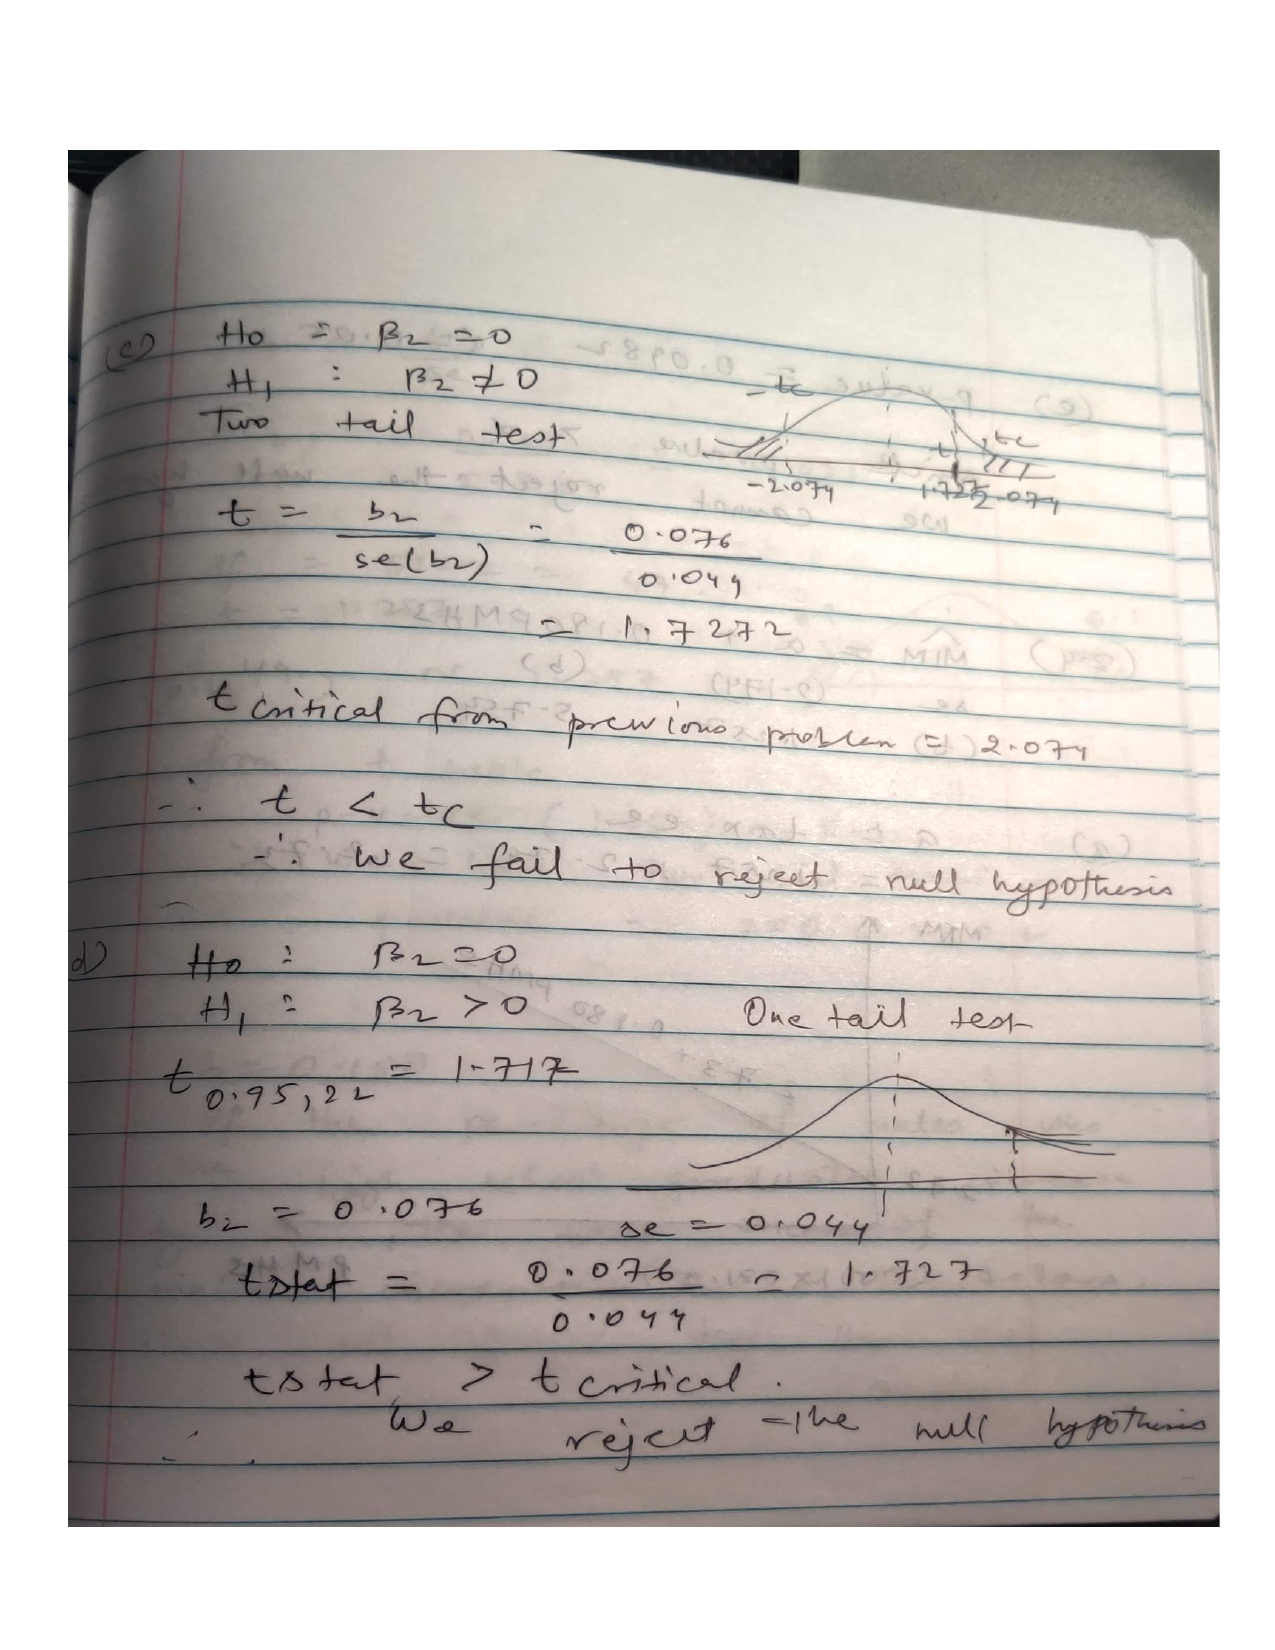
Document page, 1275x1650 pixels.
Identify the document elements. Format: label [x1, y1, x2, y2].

picture [69, 150, 1220, 1527]
